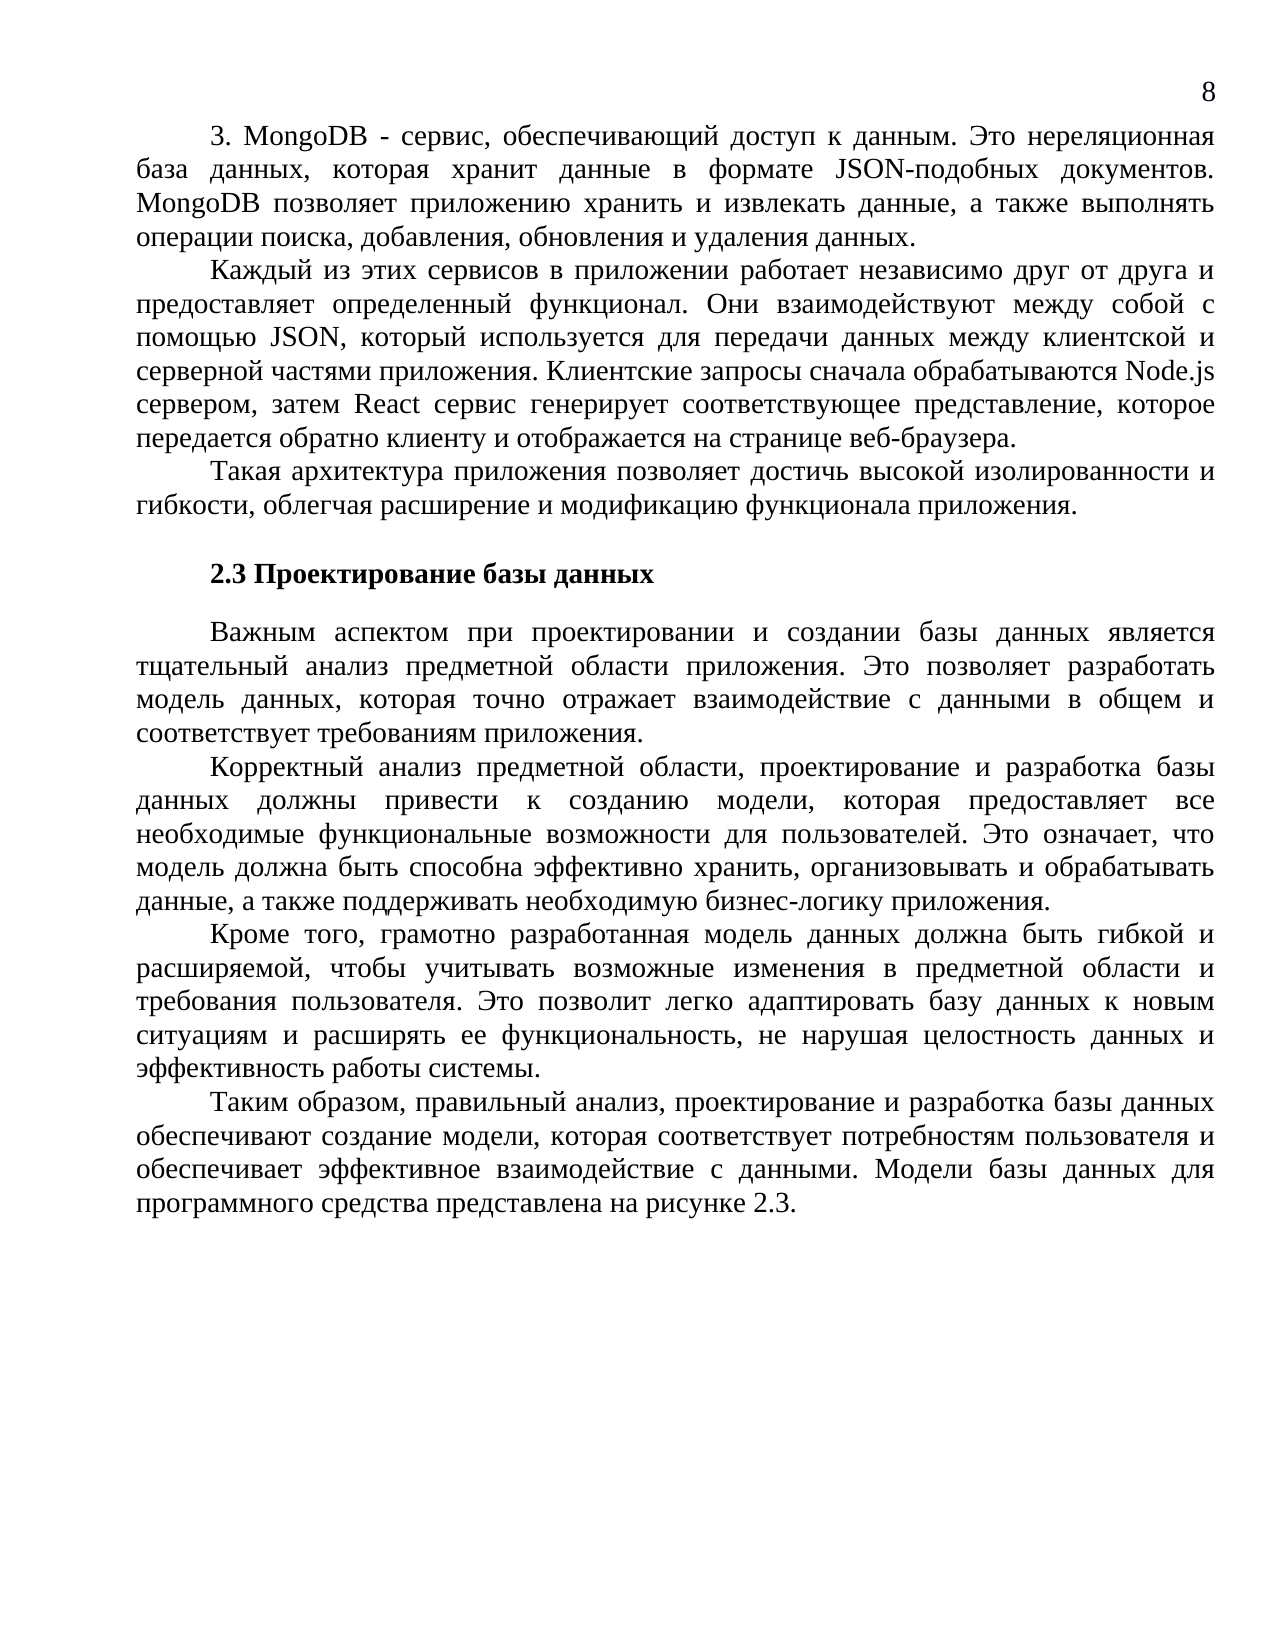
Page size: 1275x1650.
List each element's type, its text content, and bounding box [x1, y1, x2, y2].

text Кроме того, грамотно разработанная модель данных должна быть гибкой и расширяемой, чтобы учитывать возможные изменения в предметной области и требования пользователя. Это позволит легко адаптировать базу данных к новым ситуациям и расширять ее функциональность, не нарушая целостность данных и эффективность работы системы. [136, 916, 1216, 1084]
text Корректный анализ предметной области, проектирование и разработка базы данных должны привести к созданию модели, которая предоставляет все необходимые функциональные возможности для пользователей. Это означает, что модель должна быть способна эффективно хранить, организовывать и обрабатывать данные, а также поддерживать необходимую бизнес-логику приложения. [136, 749, 1216, 916]
text Важным аспектом при проектировании и создании базы данных является тщательный анализ предметной области приложения. Это позволяет разработать модель данных, которая точно отражает взаимодействие с данными в общем и соответствует требованиям приложения. [136, 614, 1216, 749]
text Каждый из этих сервисов в приложении работает независимо друг от друга и предоставляет определенный функционал. Они взаимодействуют между собой с помощью JSON, который используется для передачи данных между клиентской и серверной частями приложения. Клиентские запросы сначала обрабатываются Node.js сервером, затем React сервис генерирует соответствующее представление, которое передается обратно клиенту и отображается на странице веб-браузера. [136, 252, 1216, 453]
text 3. MongoDB - сервис, обеспечивающий доступ к данным. Это нереляционная база данных, которая хранит данные в формате JSON-подобных документов. MongoDB позволяет приложению хранить и извлекать данные, а также выполнять операции поиска, добавления, обновления и удаления данных. [136, 118, 1216, 252]
text Такая архитектура приложения позволяет достичь высокой изолированности и гибкости, облегчая расширение и модификацию функционала приложения. [136, 453, 1216, 521]
subtitle 2.3 Проектирование базы данных [136, 556, 1216, 589]
text Таким образом, правильный анализ, проектирование и разработка базы данных обеспечивают создание модели, которая соответствует потребностям пользователя и обеспечивает эффективное взаимодействие с данными. Модели базы данных для программного средства представлена на рисунке 2.3. [136, 1084, 1216, 1218]
